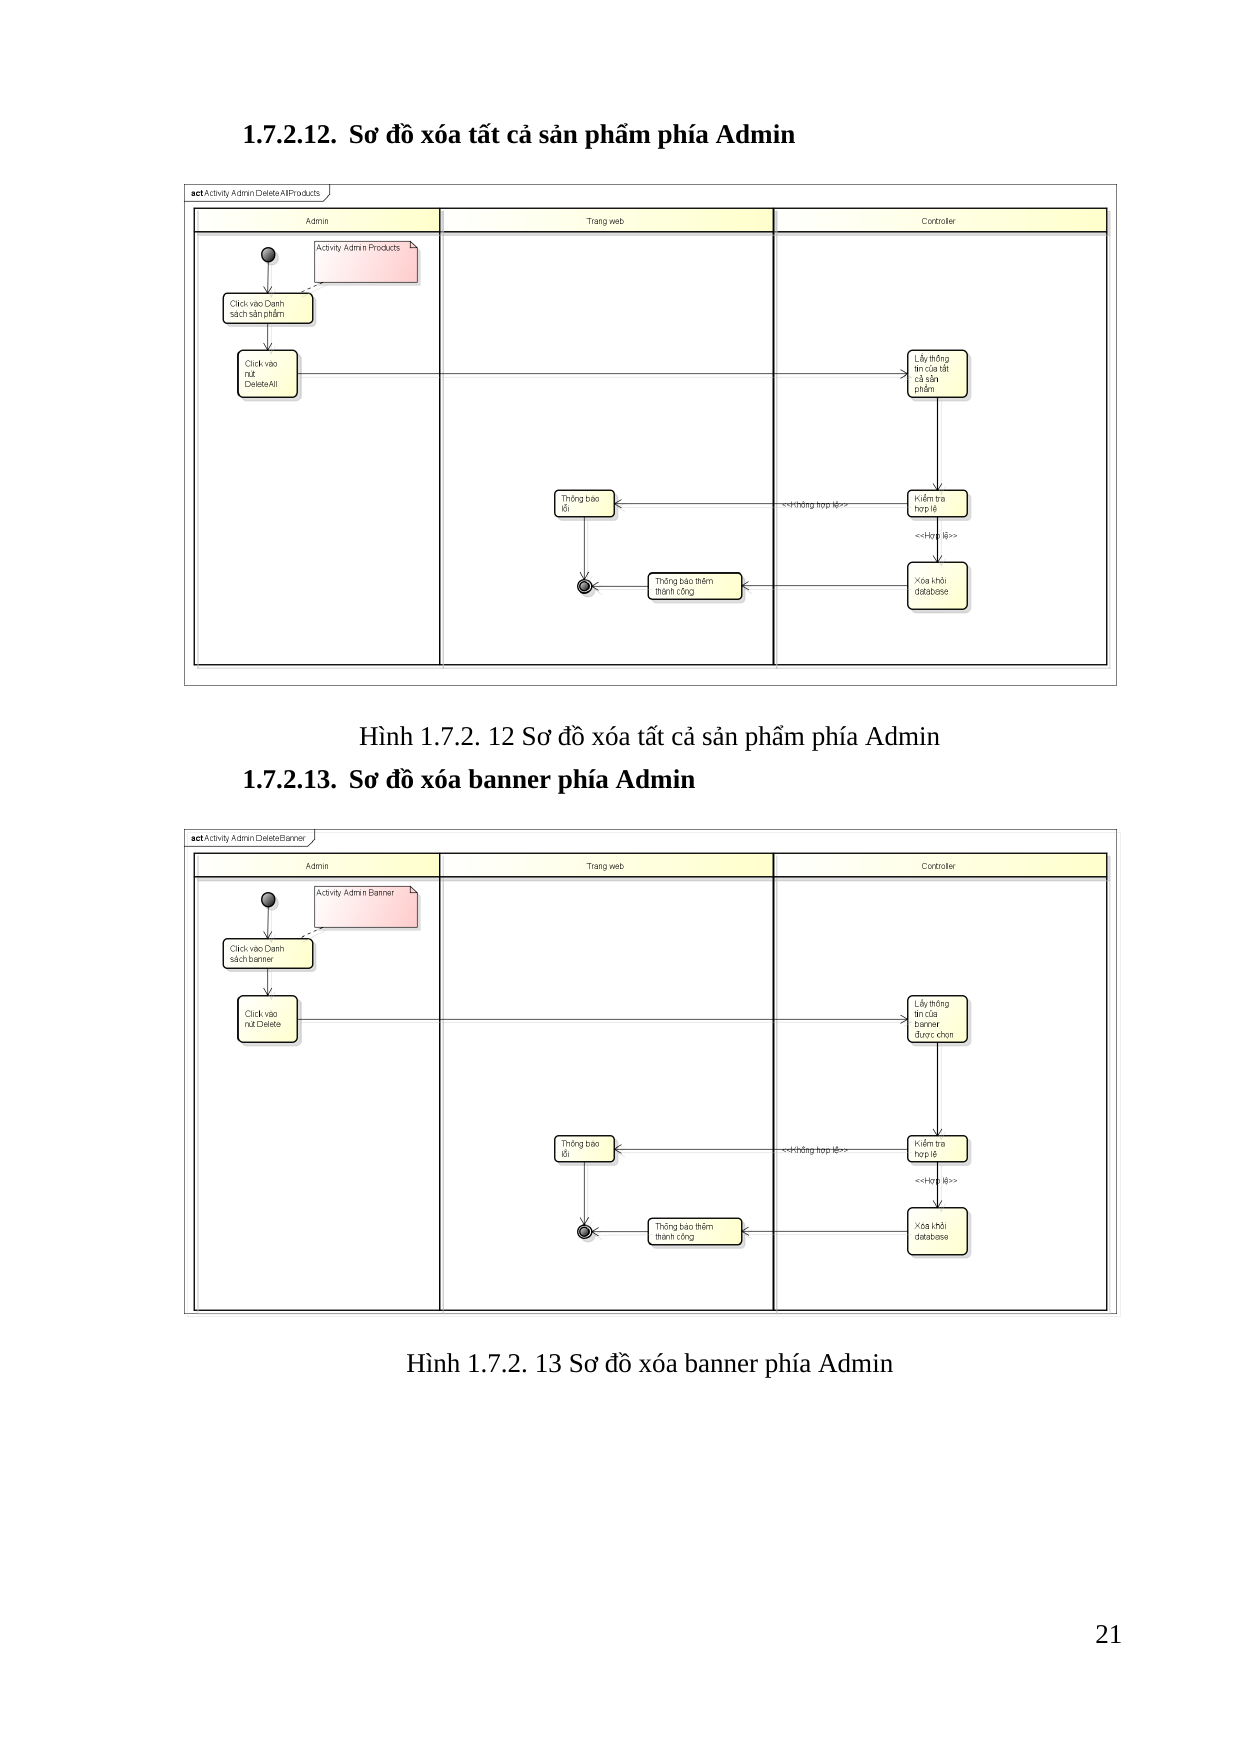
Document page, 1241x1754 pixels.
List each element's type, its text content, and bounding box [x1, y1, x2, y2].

picture [177, 177, 1123, 692]
picture [177, 822, 1123, 1320]
subtitle Sơ đồ xóa banner phía Admin [242, 763, 1122, 794]
subtitle Sơ đồ xóa tất cả sản phẩm phía Admin [242, 118, 1122, 149]
